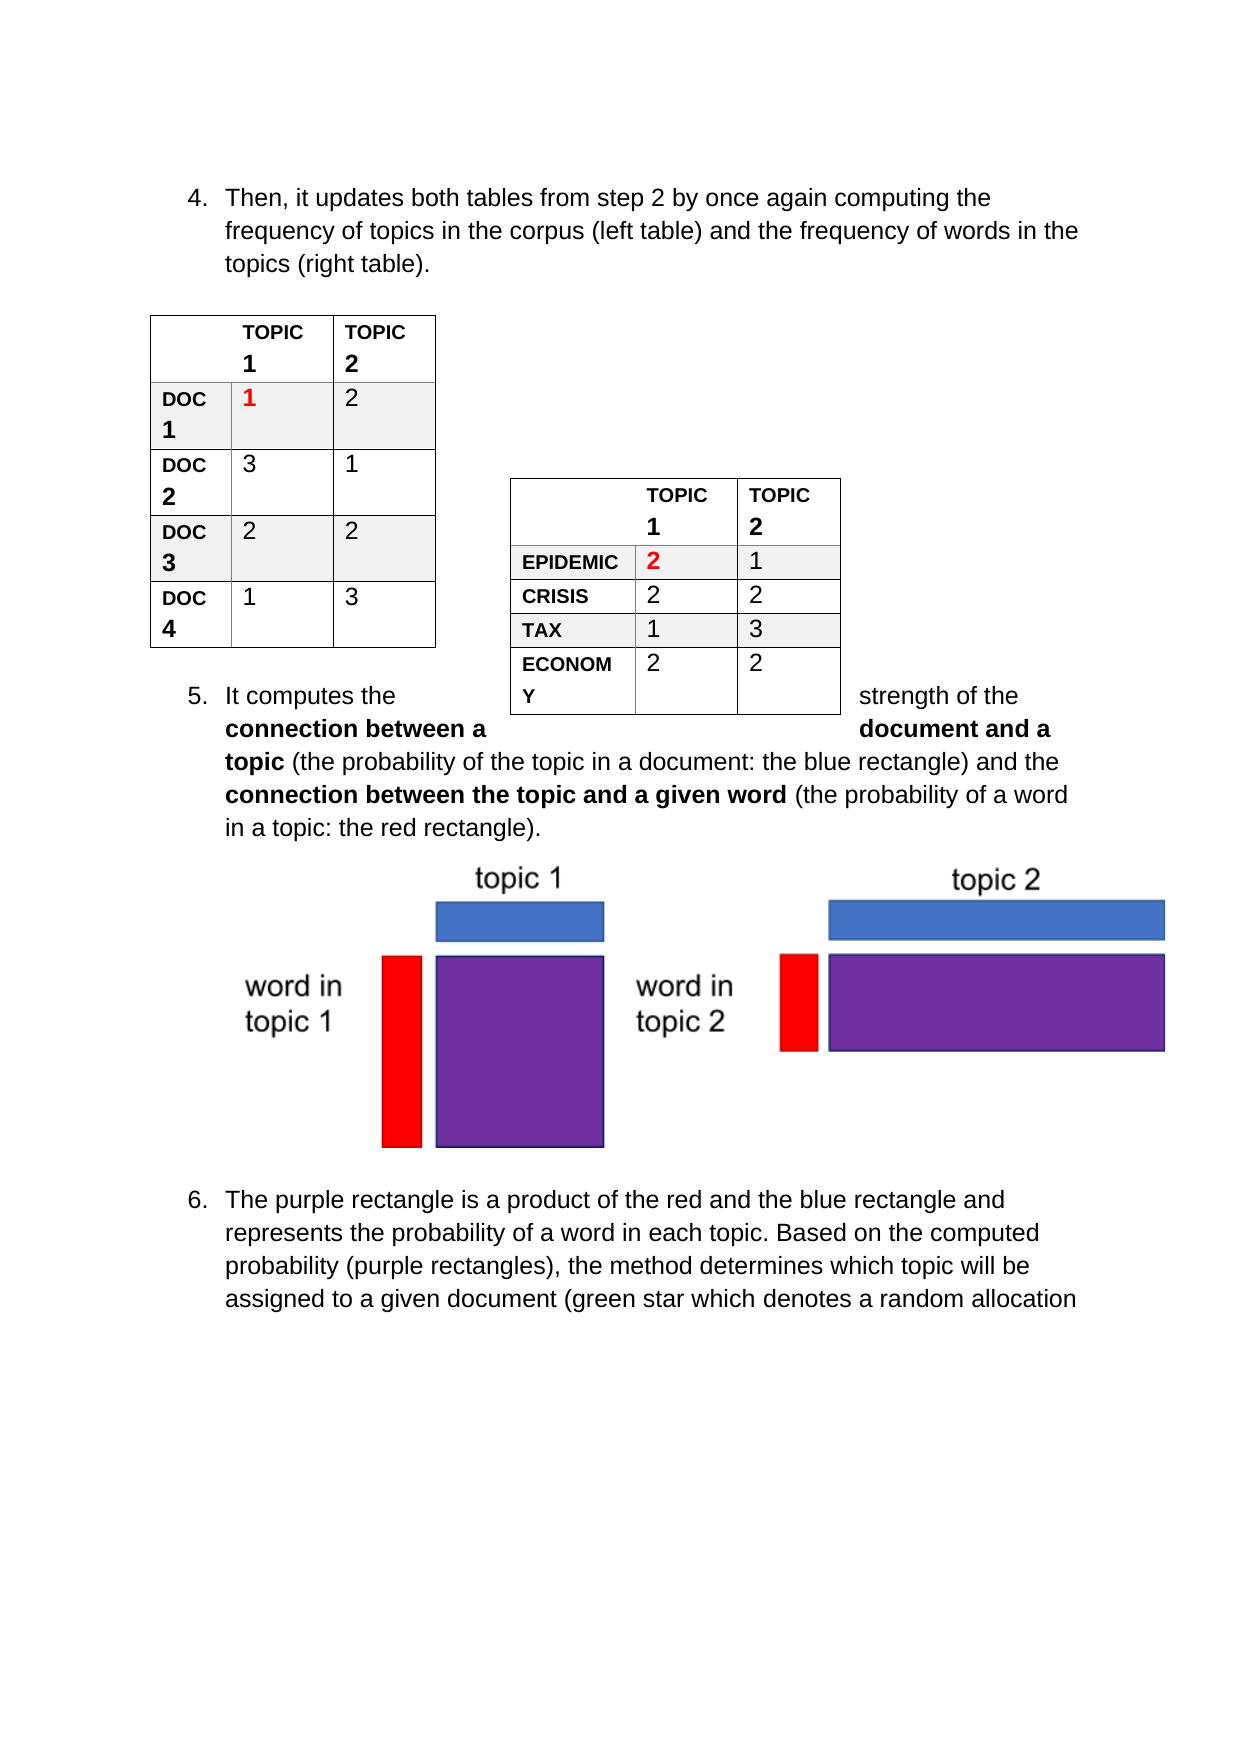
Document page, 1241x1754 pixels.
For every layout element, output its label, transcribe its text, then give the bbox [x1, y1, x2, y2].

table_header topic 2 [738, 479, 840, 545]
table_cell 2 [636, 546, 737, 579]
table_cell 3 [232, 450, 333, 515]
table_cell 1 [636, 614, 737, 647]
table_cell 2 [334, 383, 435, 448]
table_cell doc3 [151, 516, 231, 581]
table_header topic 2 [334, 316, 435, 382]
table_cell crisis [511, 580, 635, 613]
list Then, it updates both tables from step 2 by once again computing the frequency of topics in the corpus (left table) and the frequency of words in the topics (right table). [187, 183, 1090, 278]
table_cell 2 [636, 648, 737, 713]
table_cell 2 [636, 580, 737, 613]
table_cell 1 [334, 450, 435, 515]
table_header topic 1 [635, 479, 737, 545]
table_cell tax [511, 614, 635, 647]
picture [225, 846, 1166, 1148]
table_cell 1 [232, 383, 333, 448]
table_cell 2 [738, 648, 840, 713]
table_cell 3 [334, 582, 435, 647]
table_cell 1 [232, 582, 333, 647]
list It computes the strength of the connection between a document and a topic (the probability of the topic in a document: the blue rectangle) and the connection between the topic and a given word (the probability of a word in a topic: the red rectangle). [187, 681, 1090, 842]
table_cell 2 [738, 580, 840, 613]
table_cell epidemic [511, 546, 635, 579]
table_cell doc1 [151, 383, 231, 448]
table_cell economy [511, 648, 635, 713]
table_cell 2 [232, 516, 333, 581]
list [187, 1185, 1090, 1313]
table_header [151, 316, 231, 382]
table_cell 3 [738, 614, 840, 647]
table_cell 2 [334, 516, 435, 581]
table_header [511, 479, 635, 545]
table_header topic 1 [231, 316, 333, 382]
table_cell doc2 [151, 450, 231, 515]
table_cell 1 [738, 546, 840, 579]
table_cell doc4 [151, 582, 231, 647]
